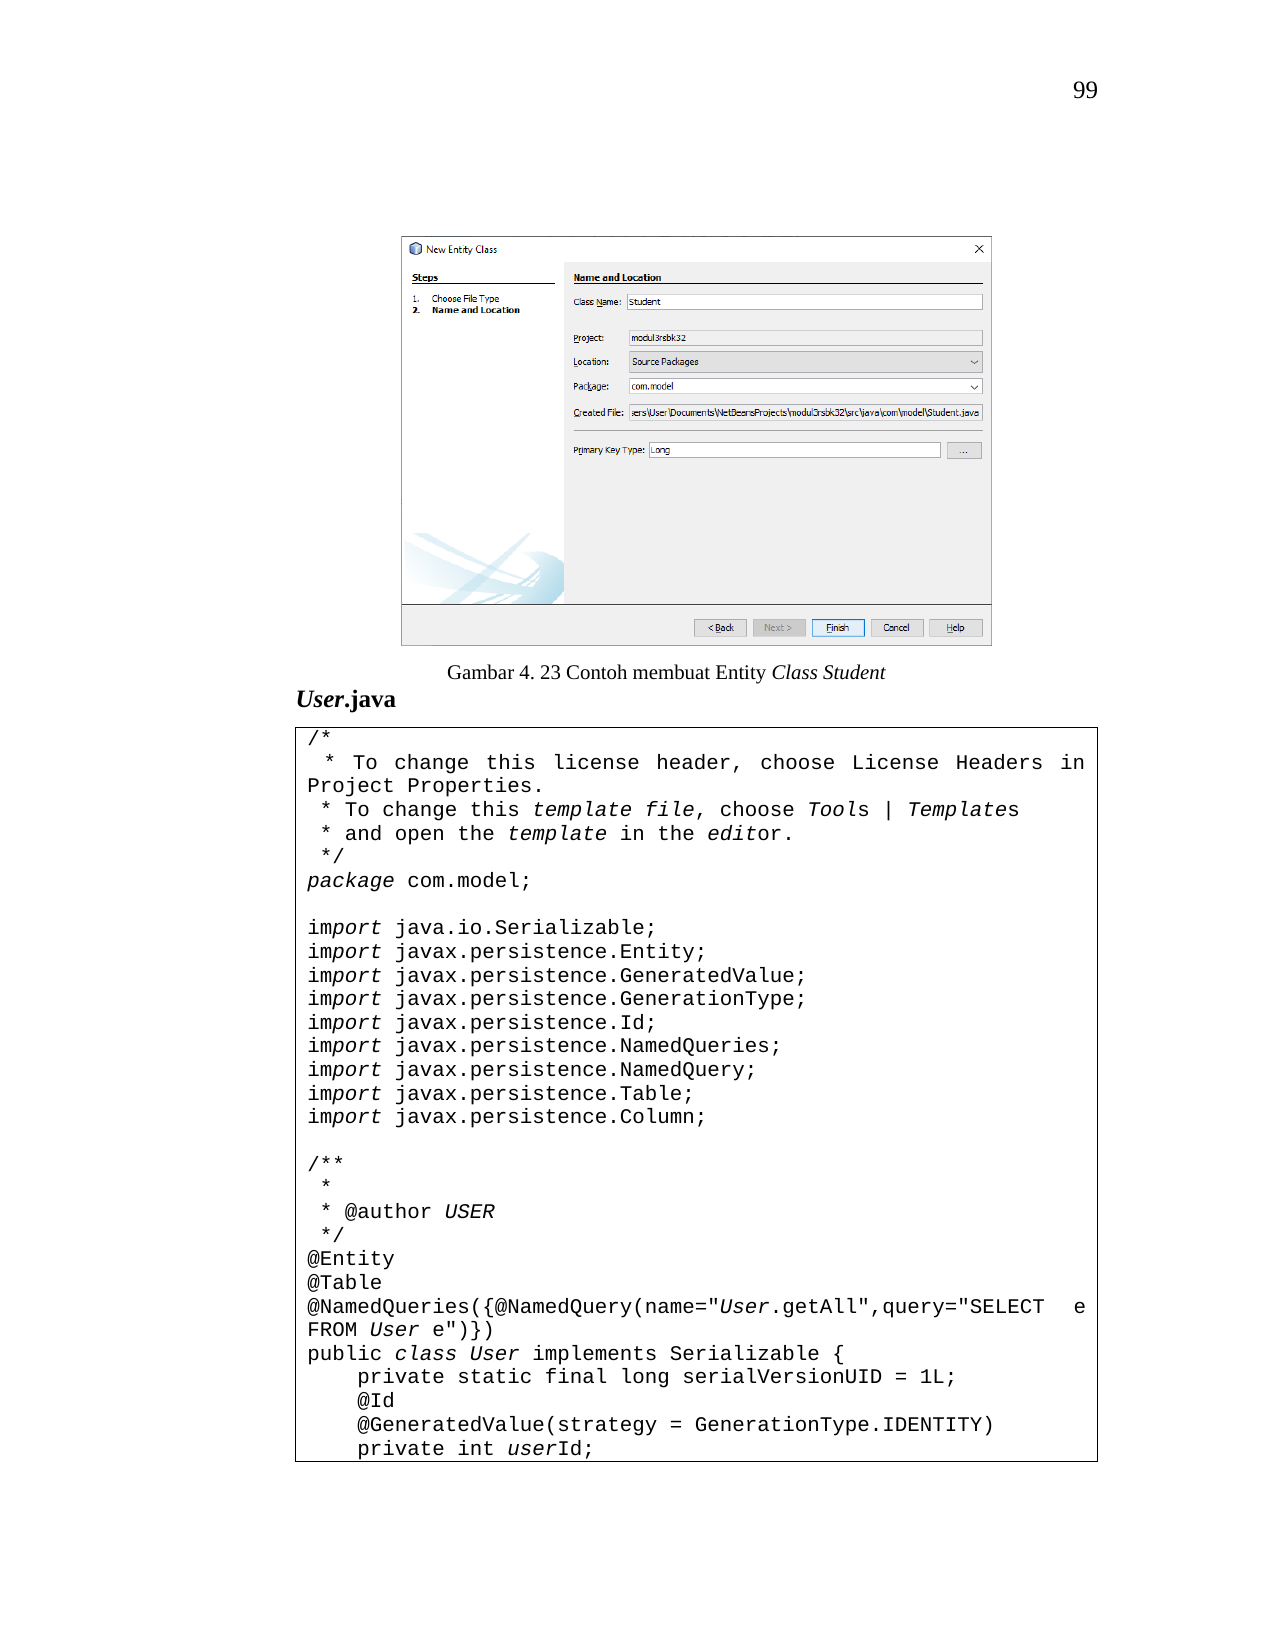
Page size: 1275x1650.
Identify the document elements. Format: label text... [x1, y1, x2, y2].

picture [401, 236, 992, 646]
list User.java [295, 684, 1098, 713]
text Gambar 4. 23 Contoh membuat Entity Class Student [236, 660, 1098, 684]
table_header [296, 728, 1097, 1461]
